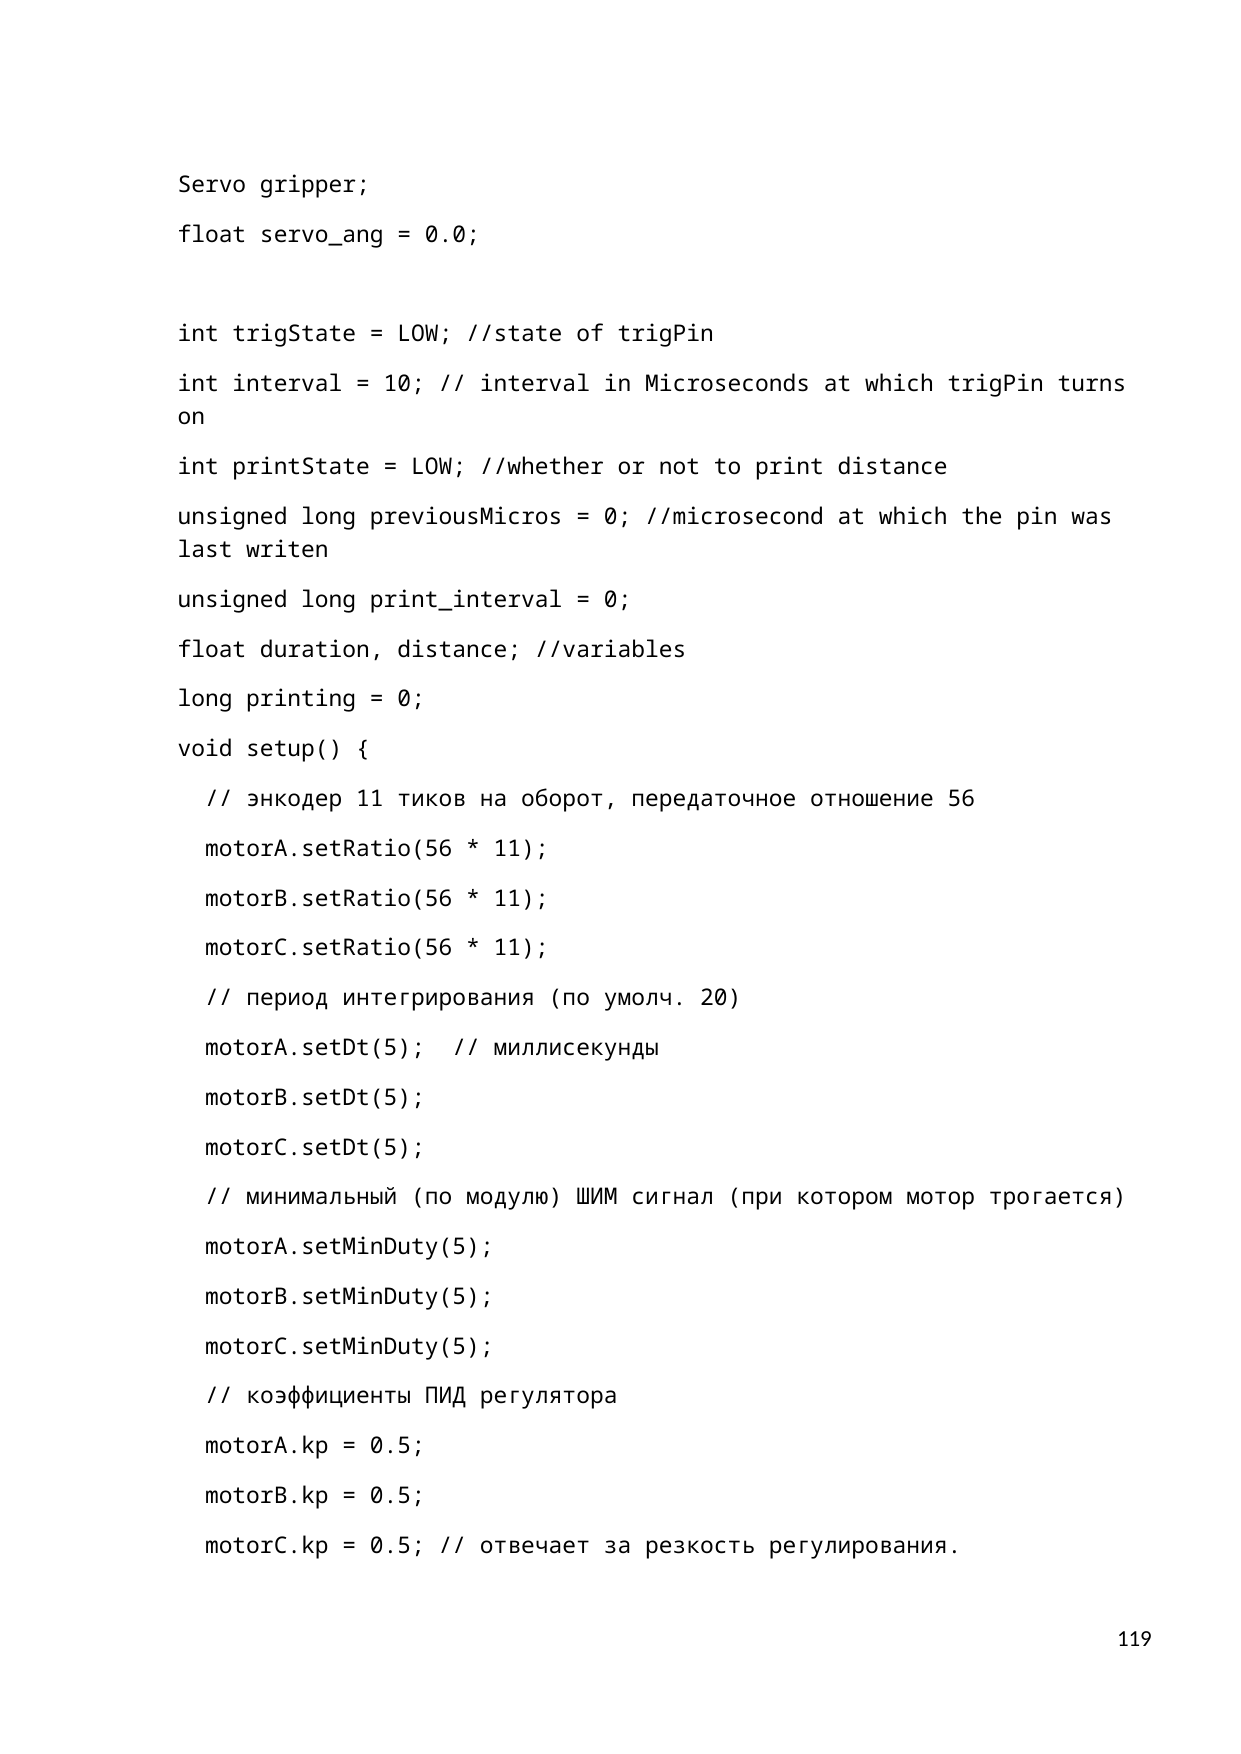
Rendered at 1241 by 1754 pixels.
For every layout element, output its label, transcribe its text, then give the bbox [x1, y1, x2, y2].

text motorB.kp = 0.5; [177, 1479, 1152, 1510]
text long printing = 0; [177, 682, 1152, 713]
text unsigned long previousMicros = 0; //microsecond at which the pin was last writen [177, 500, 1152, 564]
text void setup() { [177, 732, 1152, 763]
text unsigned long print_interval = 0; [177, 583, 1152, 614]
text float duration, distance; //variables [177, 632, 1152, 664]
text Servo gripper; [177, 168, 1152, 199]
text // период интегрирования (по умолч. 20) [177, 981, 1152, 1012]
text motorC.setDt(5); [177, 1130, 1152, 1162]
text motorC.setRatio(56 * 11); [177, 931, 1152, 962]
text int interval = 10; // interval in Microseconds at which trigPin turns on [177, 367, 1152, 431]
text float servo_ang = 0.0; [177, 218, 1152, 249]
text motorC.kp = 0.5; // отвечает за резкость регулирования. [177, 1529, 1152, 1560]
text // энкодер 11 тиков на оборот, передаточное отношение 56 [177, 782, 1152, 813]
text motorC.setMinDuty(5); [177, 1329, 1152, 1361]
text motorA.setMinDuty(5); [177, 1230, 1152, 1261]
text motorA.setDt(5); // миллисекунды [177, 1031, 1152, 1062]
text // минимальный (по модулю) ШИМ сигнал (при котором мотор трогается) [177, 1180, 1152, 1211]
text int trigState = LOW; //state of trigPin [177, 317, 1152, 348]
text motorA.kp = 0.5; [177, 1429, 1152, 1460]
text motorB.setDt(5); [177, 1081, 1152, 1112]
text // коэффициенты ПИД регулятора [177, 1379, 1152, 1411]
text motorB.setRatio(56 * 11); [177, 881, 1152, 913]
text motorA.setRatio(56 * 11); [177, 832, 1152, 863]
text motorB.setMinDuty(5); [177, 1280, 1152, 1311]
text int printState = LOW; //whether or not to print distance [177, 450, 1152, 481]
